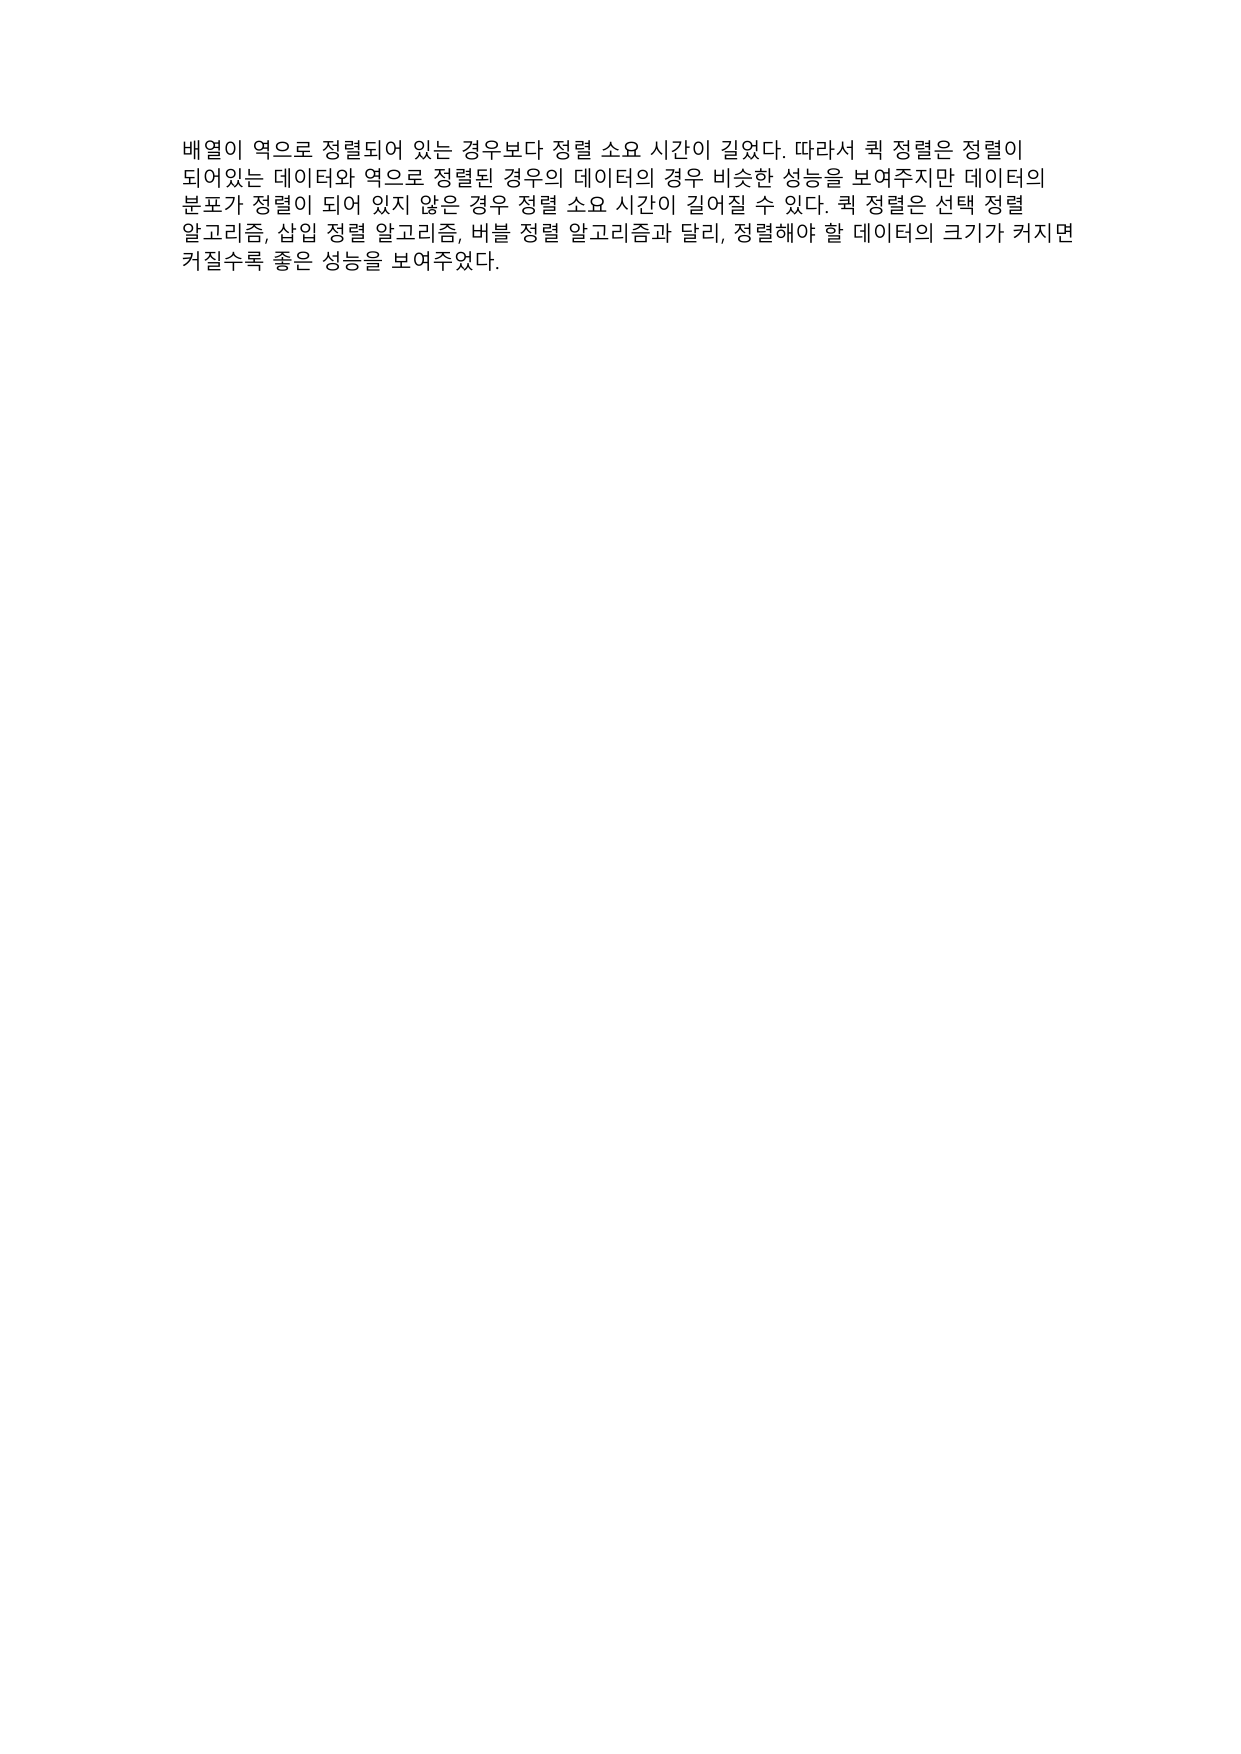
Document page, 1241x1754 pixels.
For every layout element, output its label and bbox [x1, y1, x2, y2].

text [181, 136, 1090, 274]
